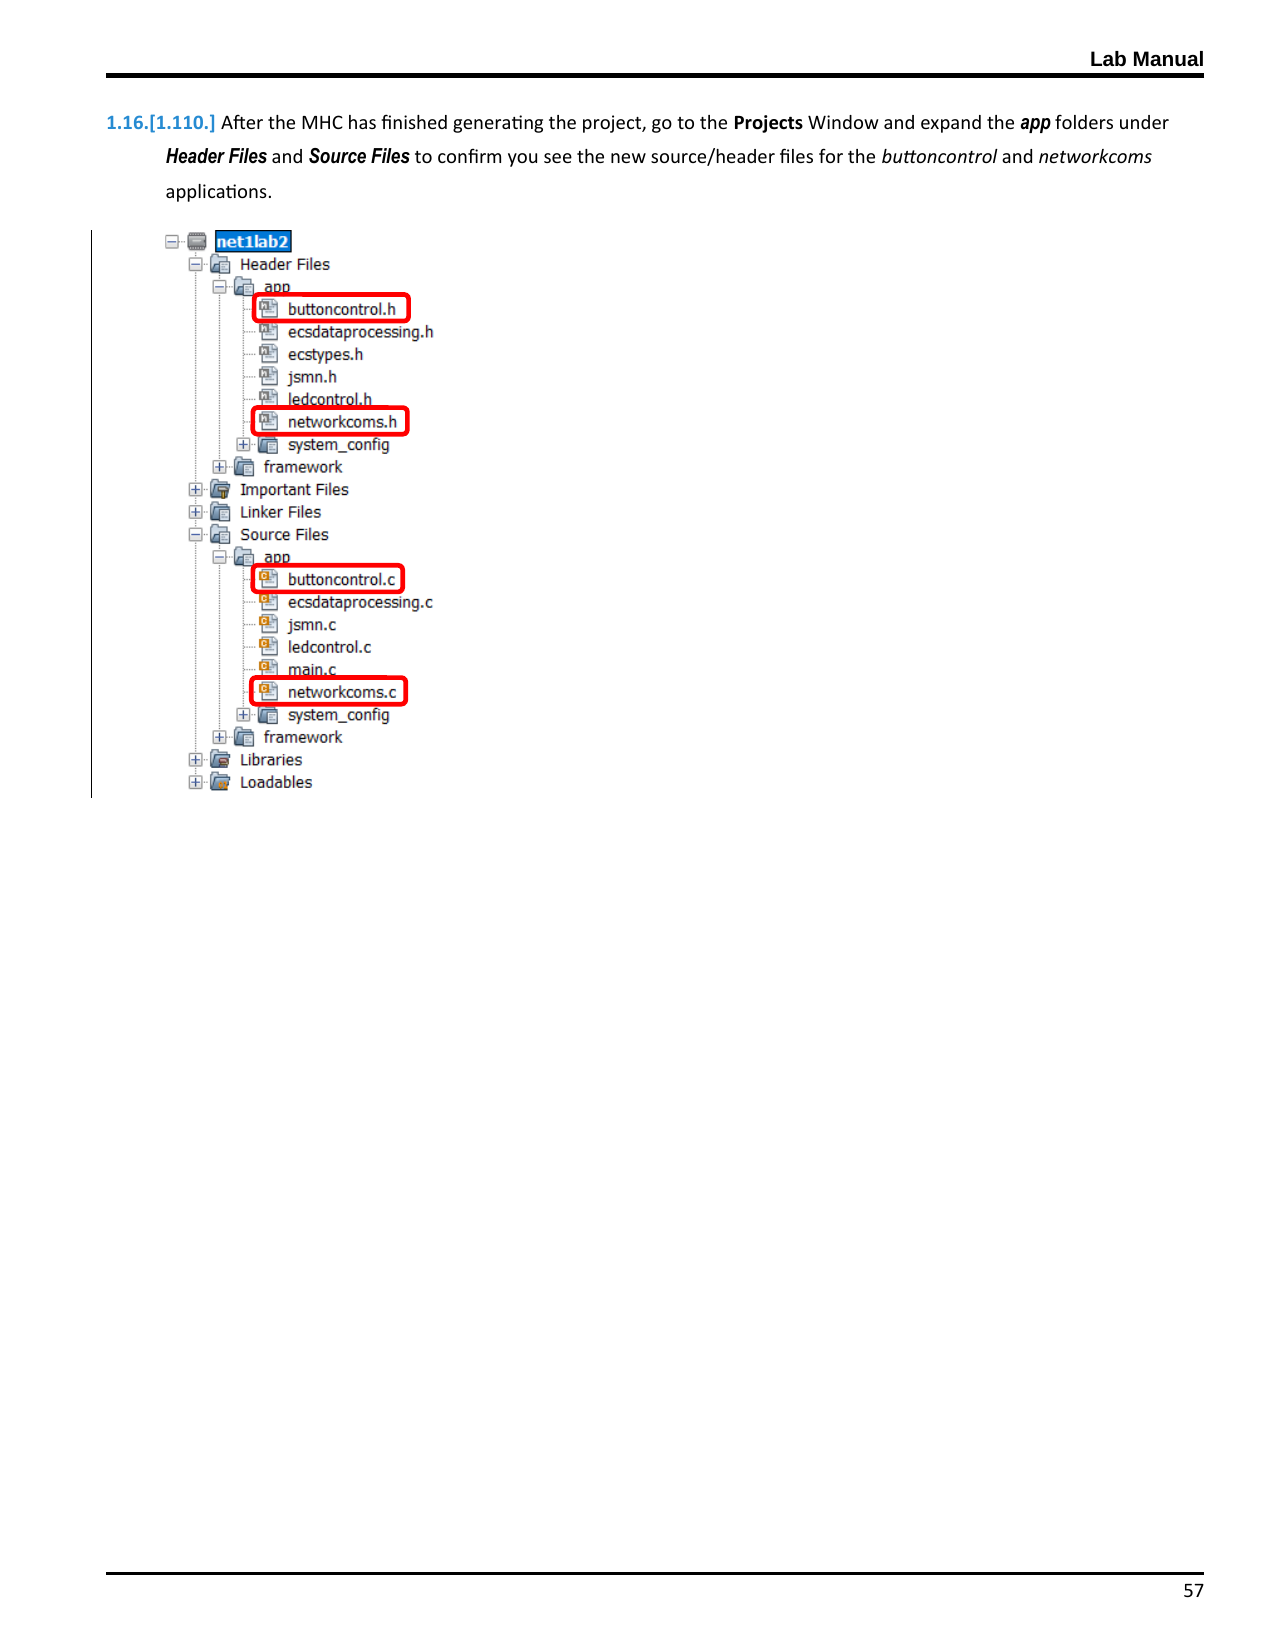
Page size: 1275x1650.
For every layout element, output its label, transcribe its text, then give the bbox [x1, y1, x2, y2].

picture [165, 230, 449, 798]
list After the MHC has finished generating the project, go to the Projects Window and expand the app folders under Header Files and Source Files to confirm you see the new source/header files for the buttoncontrol and networkcoms applications. [106, 109, 1204, 203]
table_header [165, 215, 1169, 821]
